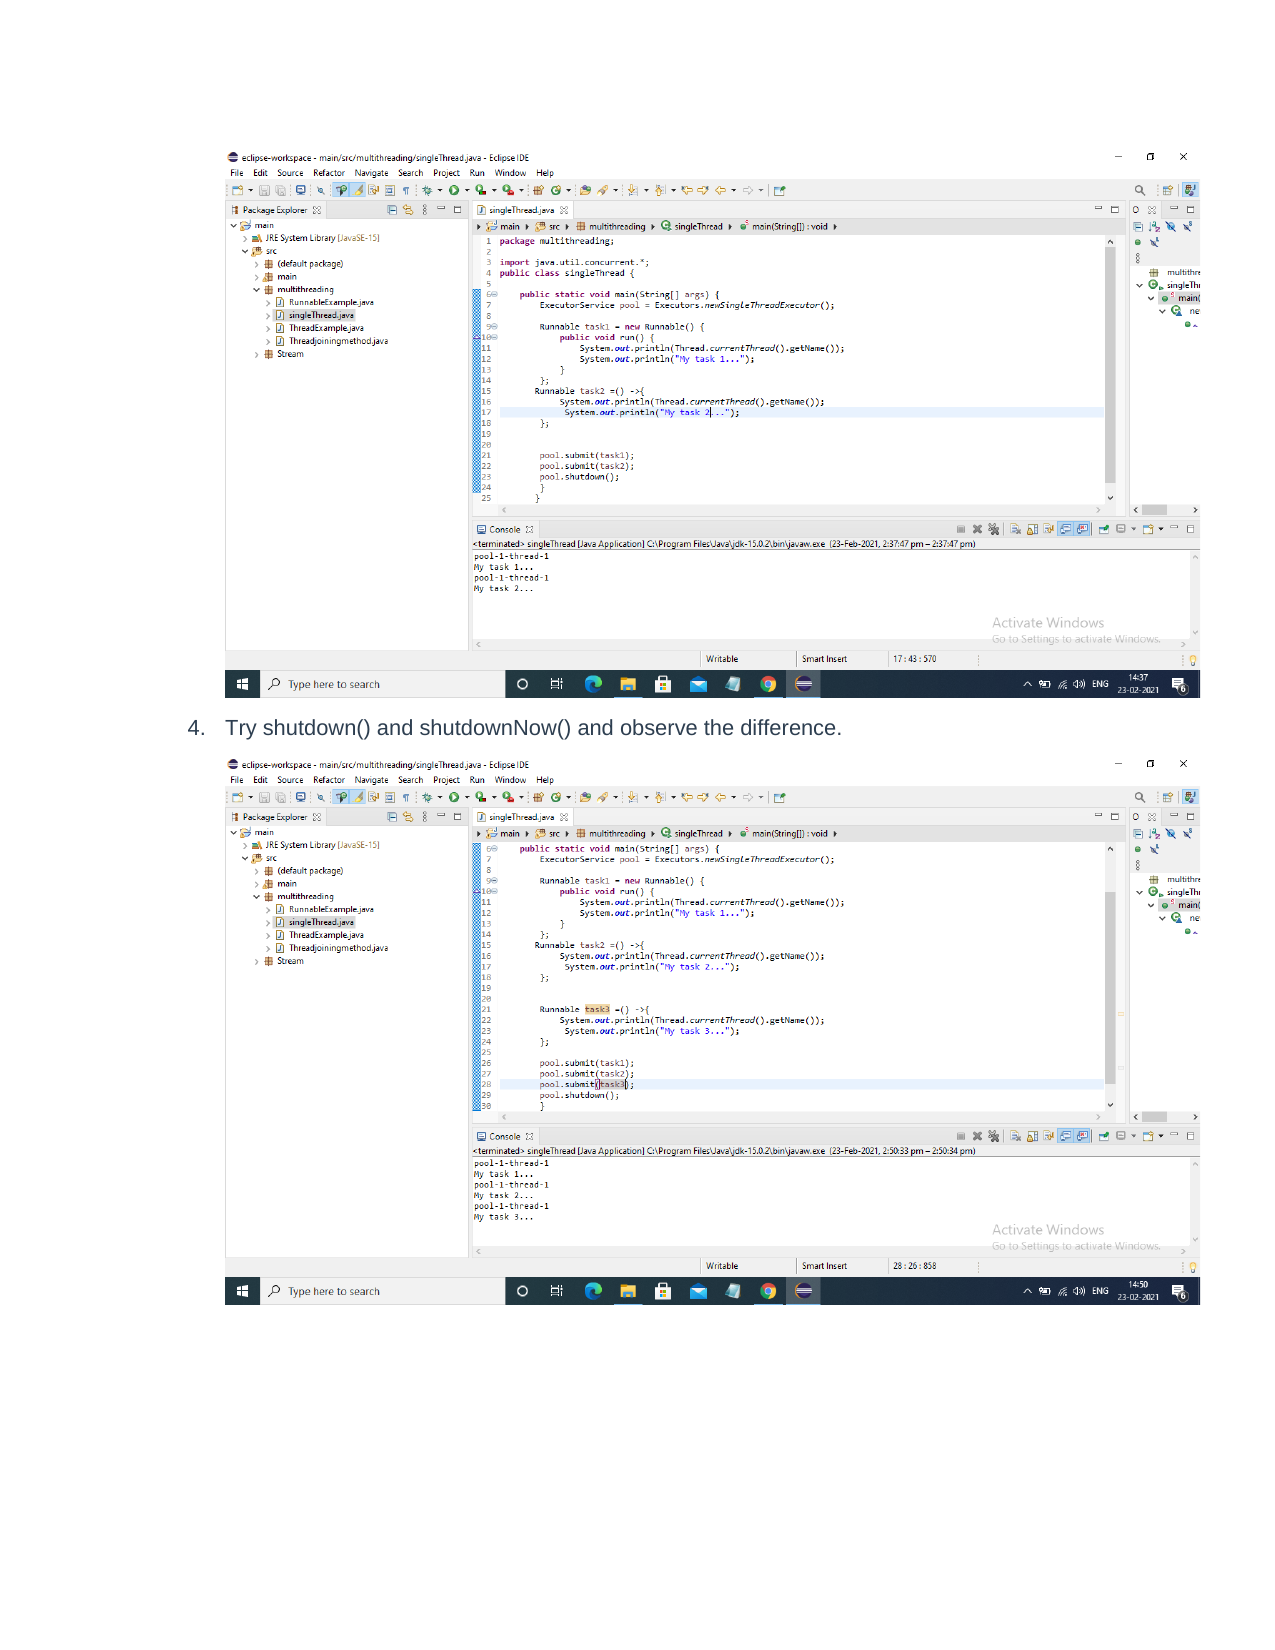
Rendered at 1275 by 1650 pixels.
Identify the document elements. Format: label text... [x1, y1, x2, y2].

list Try shutdown() and shutdownNow() and observe the difference. [187, 714, 1125, 740]
picture [225, 756, 1200, 1305]
picture [225, 150, 1200, 698]
